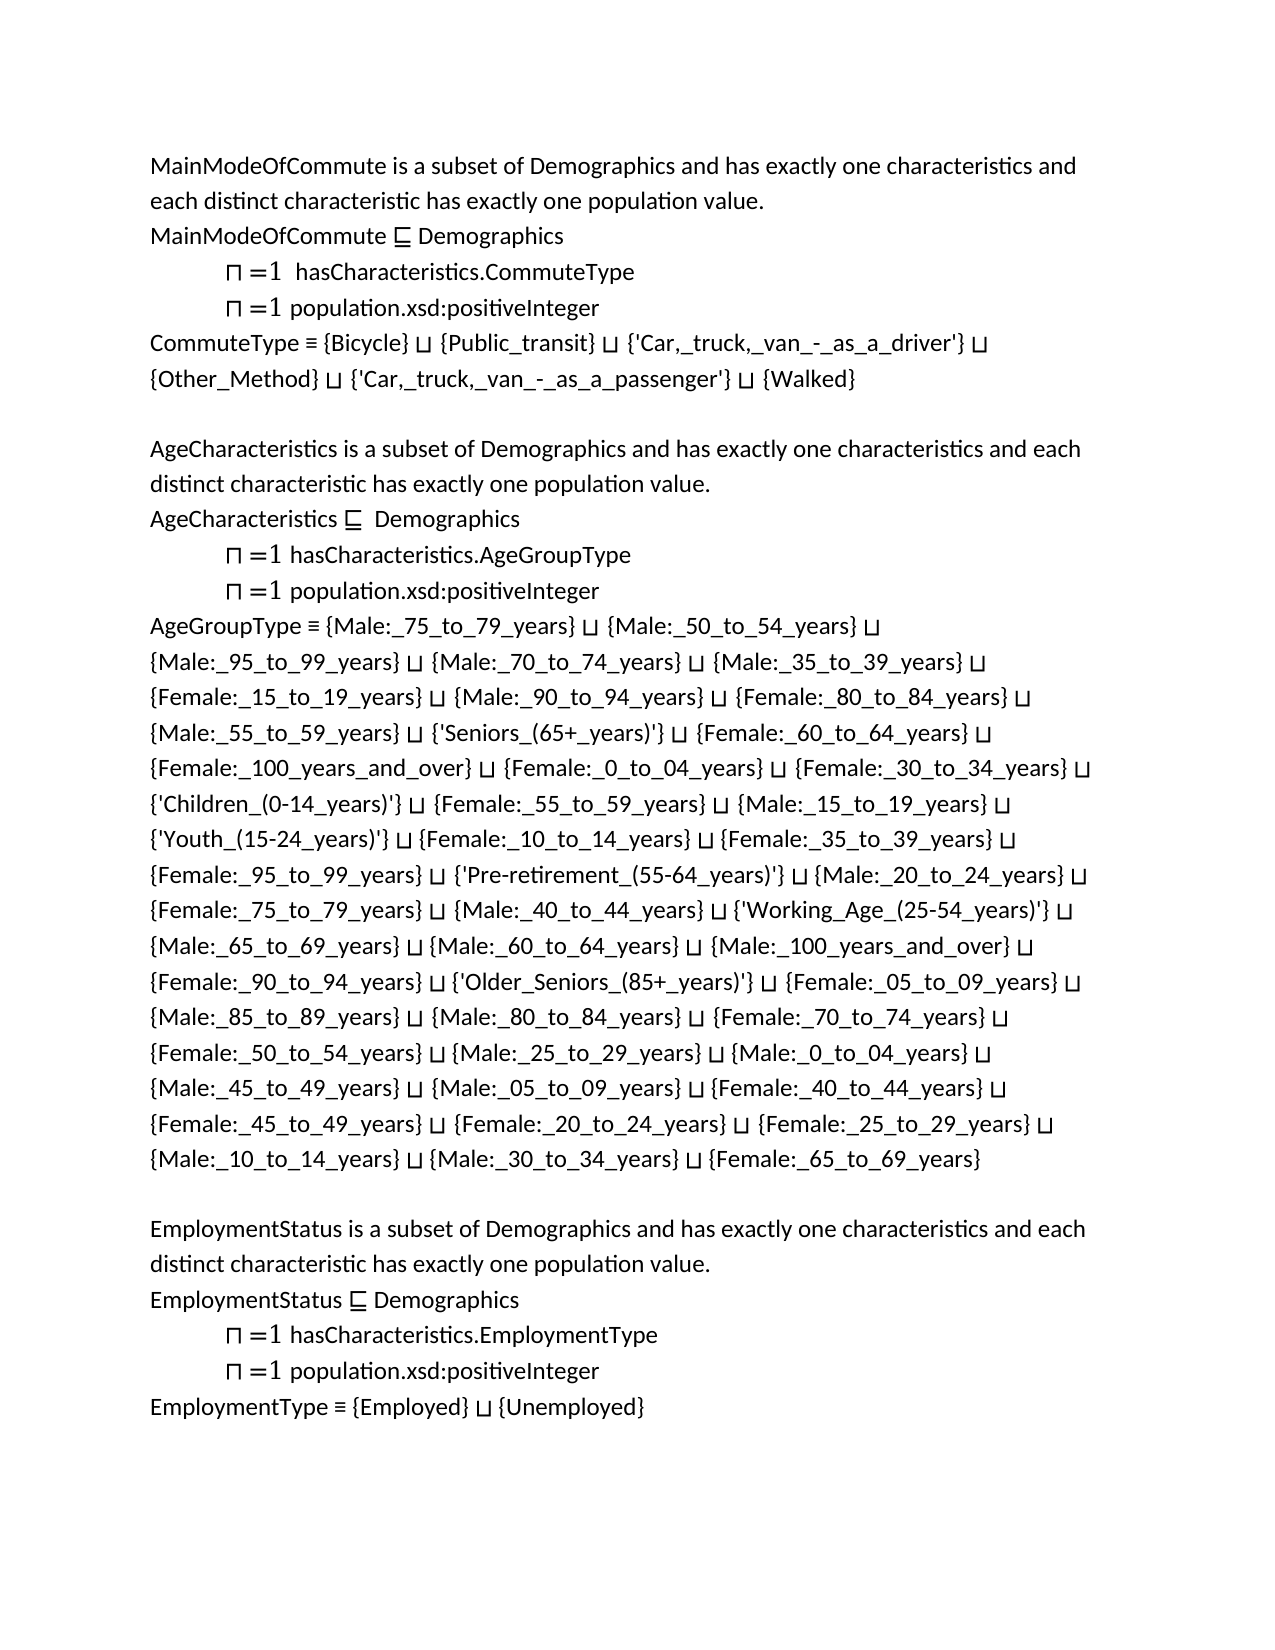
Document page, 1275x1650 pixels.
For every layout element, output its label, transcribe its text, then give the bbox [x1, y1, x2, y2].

text ⊓ =1 population.xsd:positiveInteger [150, 291, 1125, 322]
text AgeCharacteristics ⊑ Demographics [150, 503, 1125, 534]
text ⊓ =1 population.xsd:positiveInteger [150, 1354, 1125, 1386]
text ⊓ =1 hasCharacteristics.AgeGroupType [150, 539, 1125, 570]
text ⊓ =1 hasCharacteristics.EmploymentType [150, 1319, 1125, 1350]
text ⊓ =1 population.xsd:positiveInteger [150, 574, 1125, 605]
text AgeGroupType ≡ {Male:_75_to_79_years} ⊔ {Male:_50_to_54_years} ⊔ {Male:_95_to_99_years} ⊔ {Male:_70_to_74_years} ⊔ {Male:_35_to_39_years} ⊔ {Female:_15_to_19_years} ⊔ {Male:_90_to_94_years} ⊔ {Female:_80_to_84_years} ⊔ {Male:_55_to_59_years} ⊔ {'Seniors_(65+_years)'} ⊔ {Female:_60_to_64_years} ⊔ {Female:_100_years_and_over} ⊔ {Female:_0_to_04_years} ⊔ {Female:_30_to_34_years} ⊔ {'Children_(0-14_years)'} ⊔ {Female:_55_to_59_years} ⊔ {Male:_15_to_19_years} ⊔ {'Youth_(15-24_years)'} ⊔ {Female:_10_to_14_years} ⊔ {Female:_35_to_39_years} ⊔ {Female:_95_to_99_years} ⊔ {'Pre-retirement_(55-64_years)'} ⊔ {Male:_20_to_24_years} ⊔ {Female:_75_to_79_years} ⊔ {Male:_40_to_44_years} ⊔ {'Working_Age_(25-54_years)'} ⊔ {Male:_65_to_69_years} ⊔ {Male:_60_to_64_years} ⊔ {Male:_100_years_and_over} ⊔ {Female:_90_to_94_years} ⊔ {'Older_Seniors_(85+_years)'} ⊔ {Female:_05_to_09_years} ⊔ {Male:_85_to_89_years} ⊔ {Male:_80_to_84_years} ⊔ {Female:_70_to_74_years} ⊔ {Female:_50_to_54_years} ⊔ {Male:_25_to_29_years} ⊔ {Male:_0_to_04_years} ⊔ {Male:_45_to_49_years} ⊔ {Male:_05_to_09_years} ⊔ {Female:_40_to_44_years} ⊔ {Female:_45_to_49_years} ⊔ {Female:_20_to_24_years} ⊔ {Female:_25_to_29_years} ⊔ {Male:_10_to_14_years} ⊔ {Male:_30_to_34_years} ⊔ {Female:_65_to_69_years} [150, 610, 1125, 1174]
text AgeCharacteristics is a subset of Demographics and has exactly one characteristics and each distinct characteristic has exactly one population value. [150, 433, 1125, 498]
text MainModeOfCommute ⊑ Demographics [150, 220, 1125, 251]
text ⊓ =1 hasCharacteristics.CommuteType [150, 256, 1125, 287]
text EmploymentStatus ⊑ Demographics [150, 1283, 1125, 1314]
text CommuteType ≡ {Bicycle} ⊔ {Public_transit} ⊔ {'Car,_truck,_van_-_as_a_driver'} ⊔ {Other_Method} ⊔ {'Car,_truck,_van_-_as_a_passenger'} ⊔ {Walked} [150, 327, 1125, 393]
text EmploymentType ≡ {Employed} ⊔ {Unemployed} [150, 1390, 1125, 1421]
text EmploymentStatus is a subset of Demographics and has exactly one characteristics and each distinct characteristic has exactly one population value. [150, 1213, 1125, 1279]
text MainModeOfCommute is a subset of Demographics and has exactly one characteristics and each distinct characteristic has exactly one population value. [150, 150, 1125, 216]
